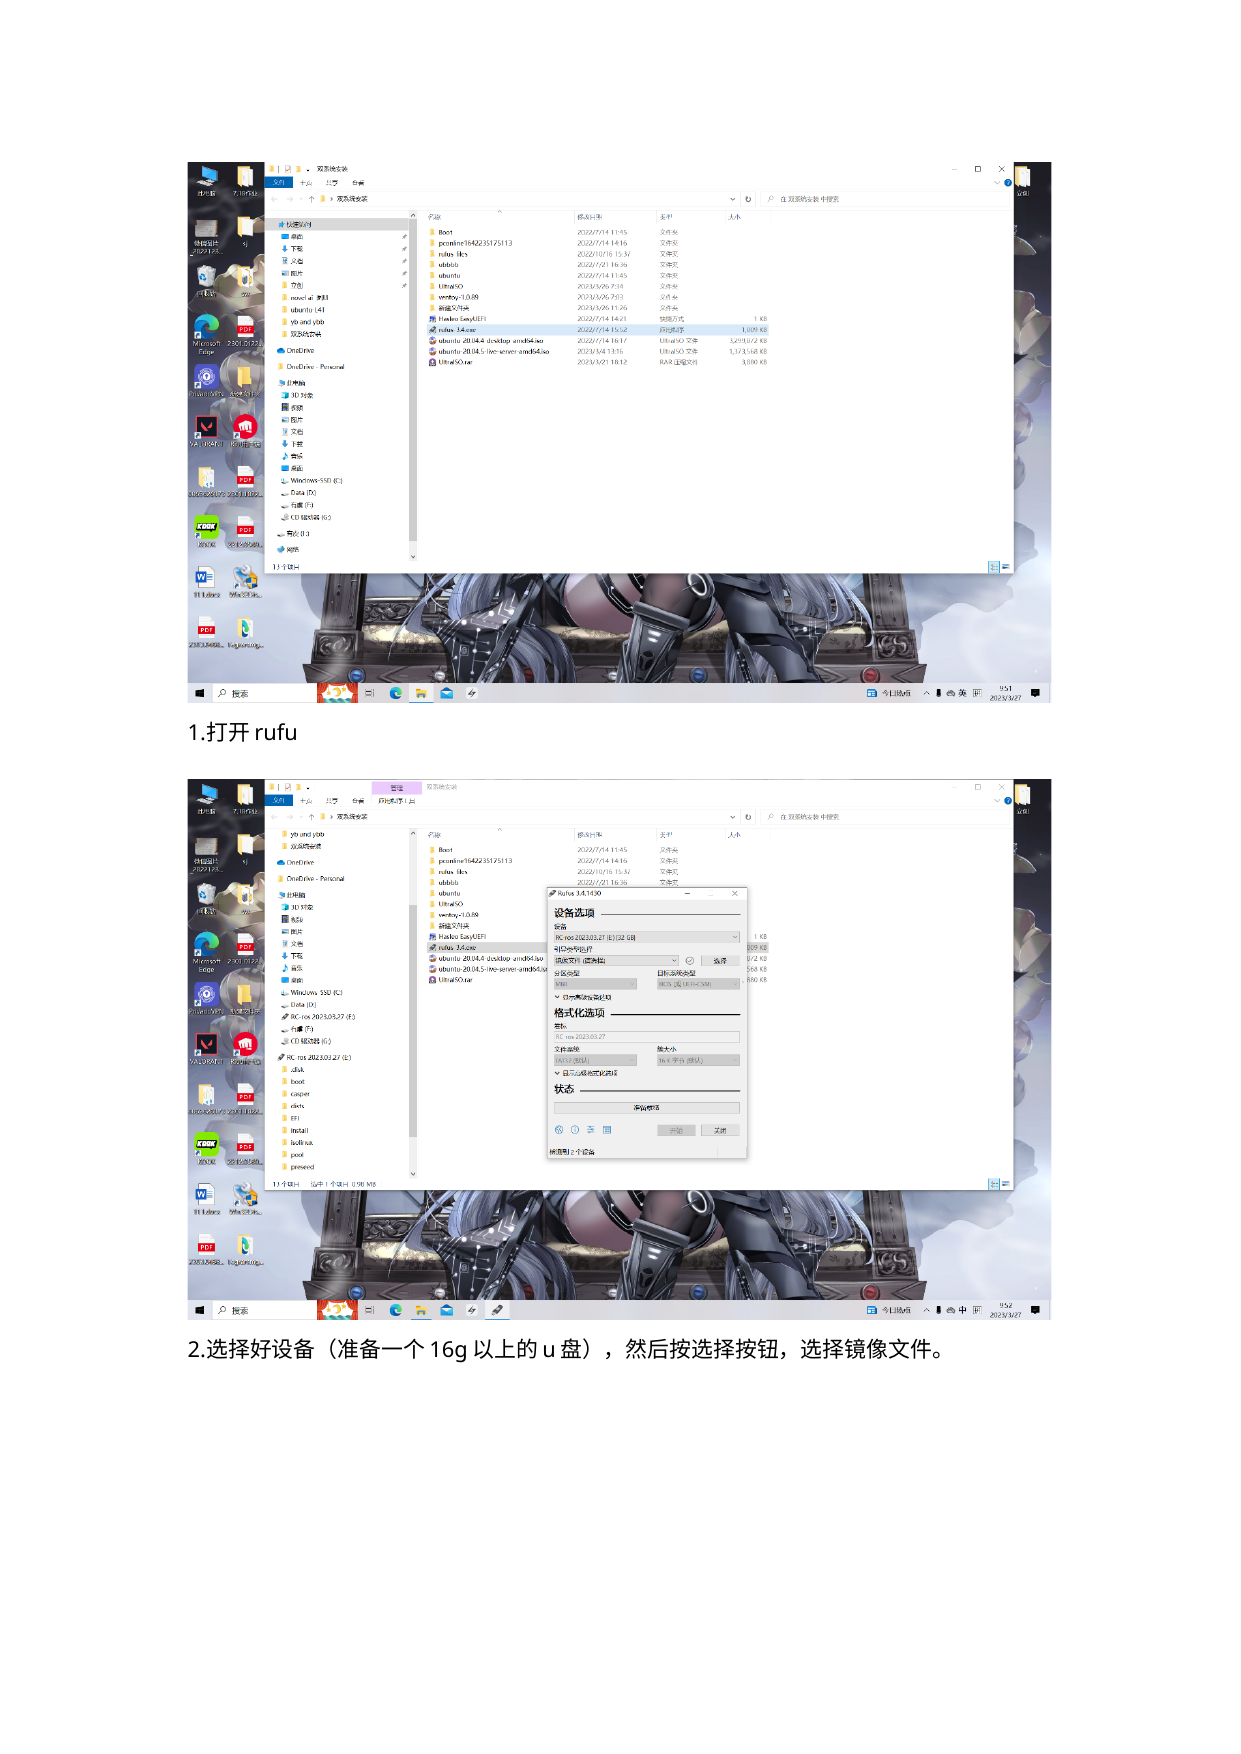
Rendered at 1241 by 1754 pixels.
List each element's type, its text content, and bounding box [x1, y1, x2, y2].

picture [187, 162, 1052, 703]
picture [187, 779, 1052, 1320]
text 1.打开rufu [187, 714, 1053, 747]
text 2.选择好设备（准备一个16g以上的u盘），然后按选择按钮，选择镜像文件。 [187, 1332, 1053, 1364]
